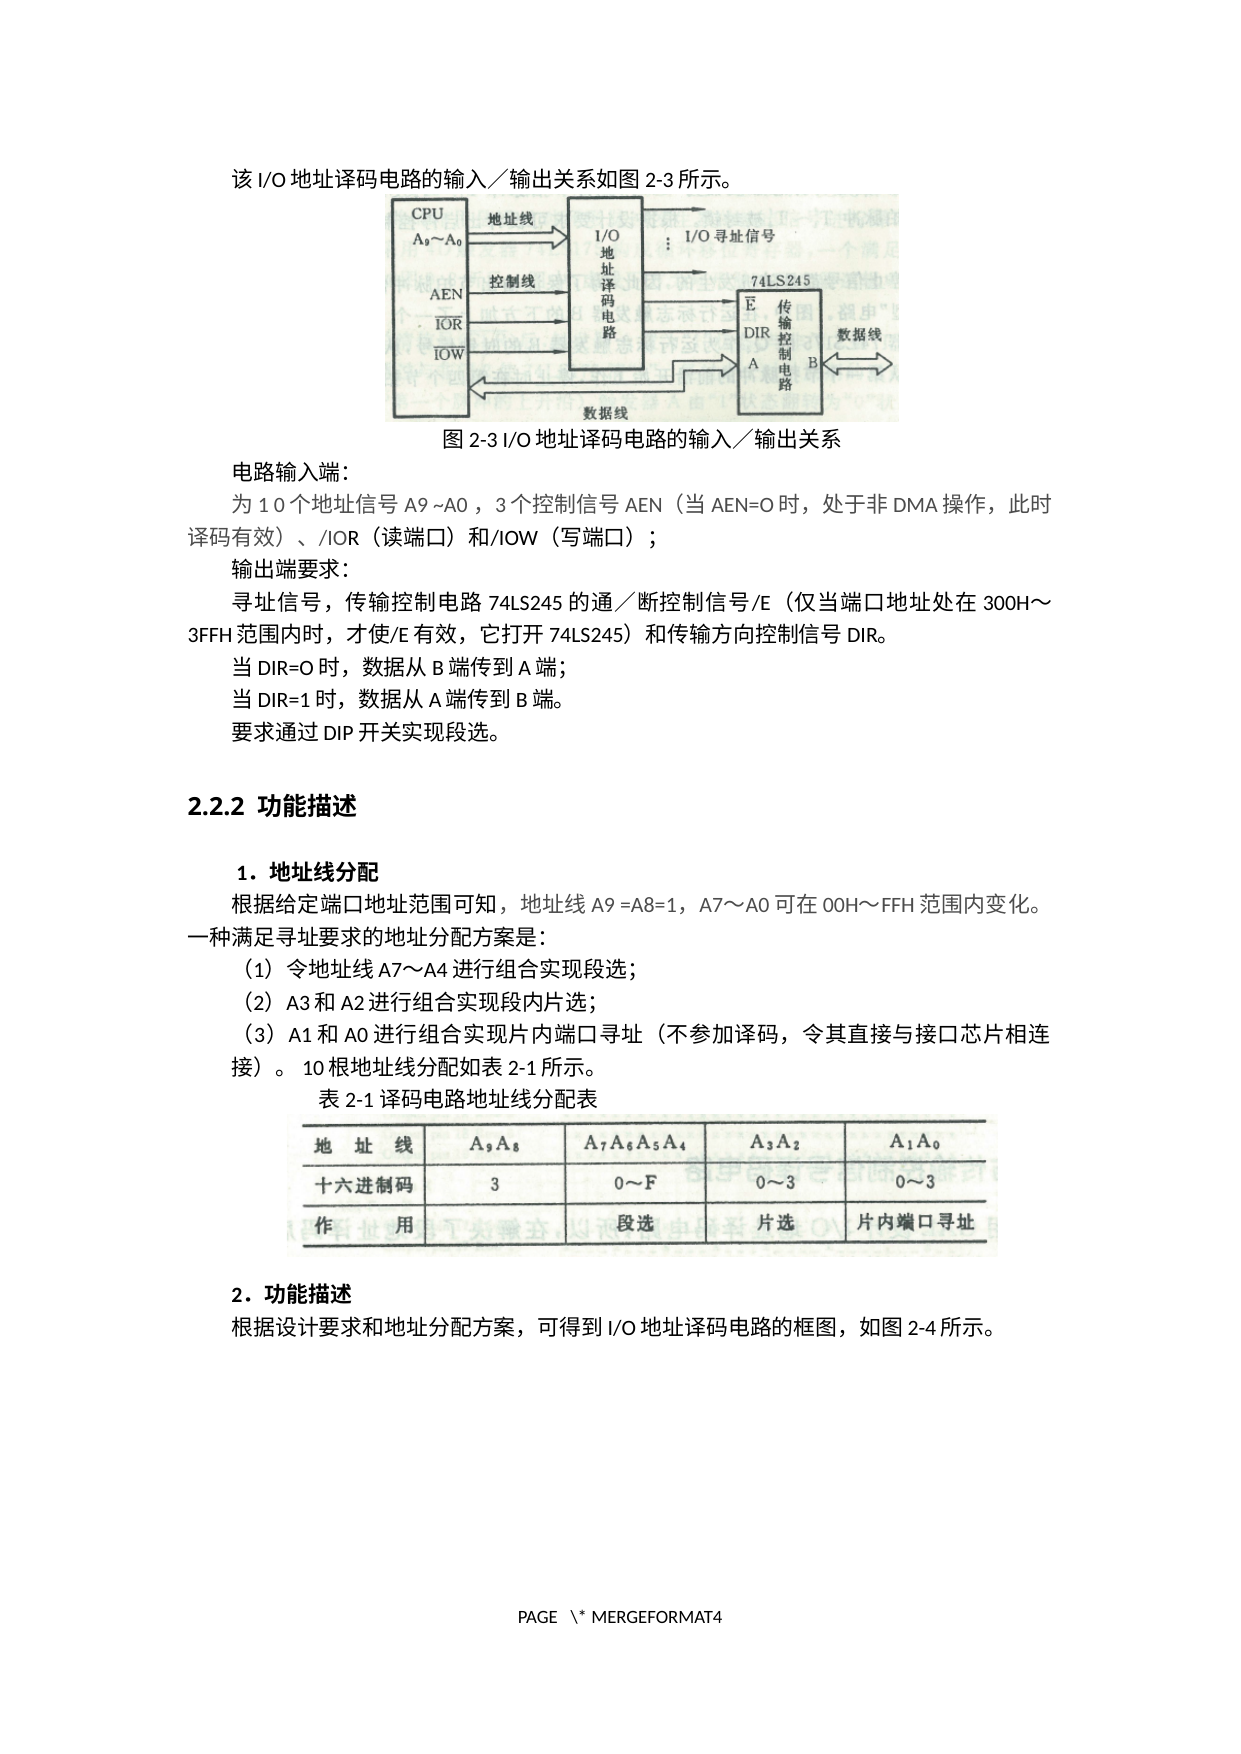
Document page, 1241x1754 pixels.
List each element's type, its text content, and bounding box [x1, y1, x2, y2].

text 根据给定端口地址范围可知，地址线A9 =A8=1，A7～A0可在00H～FFH范围内变化。一种满足寻址要求的地址分配方案是： [187, 887, 1053, 952]
text 根据设计要求和地址分配方案，可得到I/O地址译码电路的框图，如图2-4所示。 [187, 1309, 1053, 1342]
picture [286, 1114, 998, 1257]
text 电路输入端： [187, 454, 1053, 487]
text 表2-1 译码电路地址线分配表 [187, 1082, 1053, 1114]
text 该I/O地址译码电路的输入／输出关系如图2-3所示。 [187, 162, 1053, 194]
text 输出端要求： [187, 552, 1053, 584]
text 图2-3 I/O地址译码电路的输入／输出关系 [187, 422, 1053, 454]
text 当DIR=1时，数据从A端传到B端。 [187, 682, 1053, 714]
text 当DIR=O时，数据从B端传到A端； [187, 649, 1053, 682]
text （2）A3和A2进行组合实现段内片选； [231, 984, 1053, 1017]
text （3）A1和A0进行组合实现片内端口寻址（不参加译码，令其直接与接口芯片相连接）。 10根地址线分配如表2-1所示。 [231, 1017, 1053, 1082]
text 1．地址线分配 [187, 854, 1053, 887]
text 2．功能描述 [187, 1277, 1053, 1309]
text 寻址信号，传输控制电路74LS245的通／断控制信号/E（仅当端口地址处在300H～3FFH范围内时，才使/E有效，它打开74LS245）和传输方向控制信号DIR。 [187, 584, 1053, 649]
text 为1 0个地址信号A9 ~A0 ，3个控制信号AEN（当AEN=O时，处于非DMA操作，此时译码有效）、/IOR（读端口）和/IOW（写端口）； [187, 487, 1053, 552]
picture [385, 194, 899, 422]
text 要求通过DIP开关实现段选。 [187, 714, 1053, 747]
subtitle 2.2.2 功能描述 [187, 772, 1053, 837]
text （1）令地址线A7～A4进行组合实现段选； [231, 952, 1053, 984]
